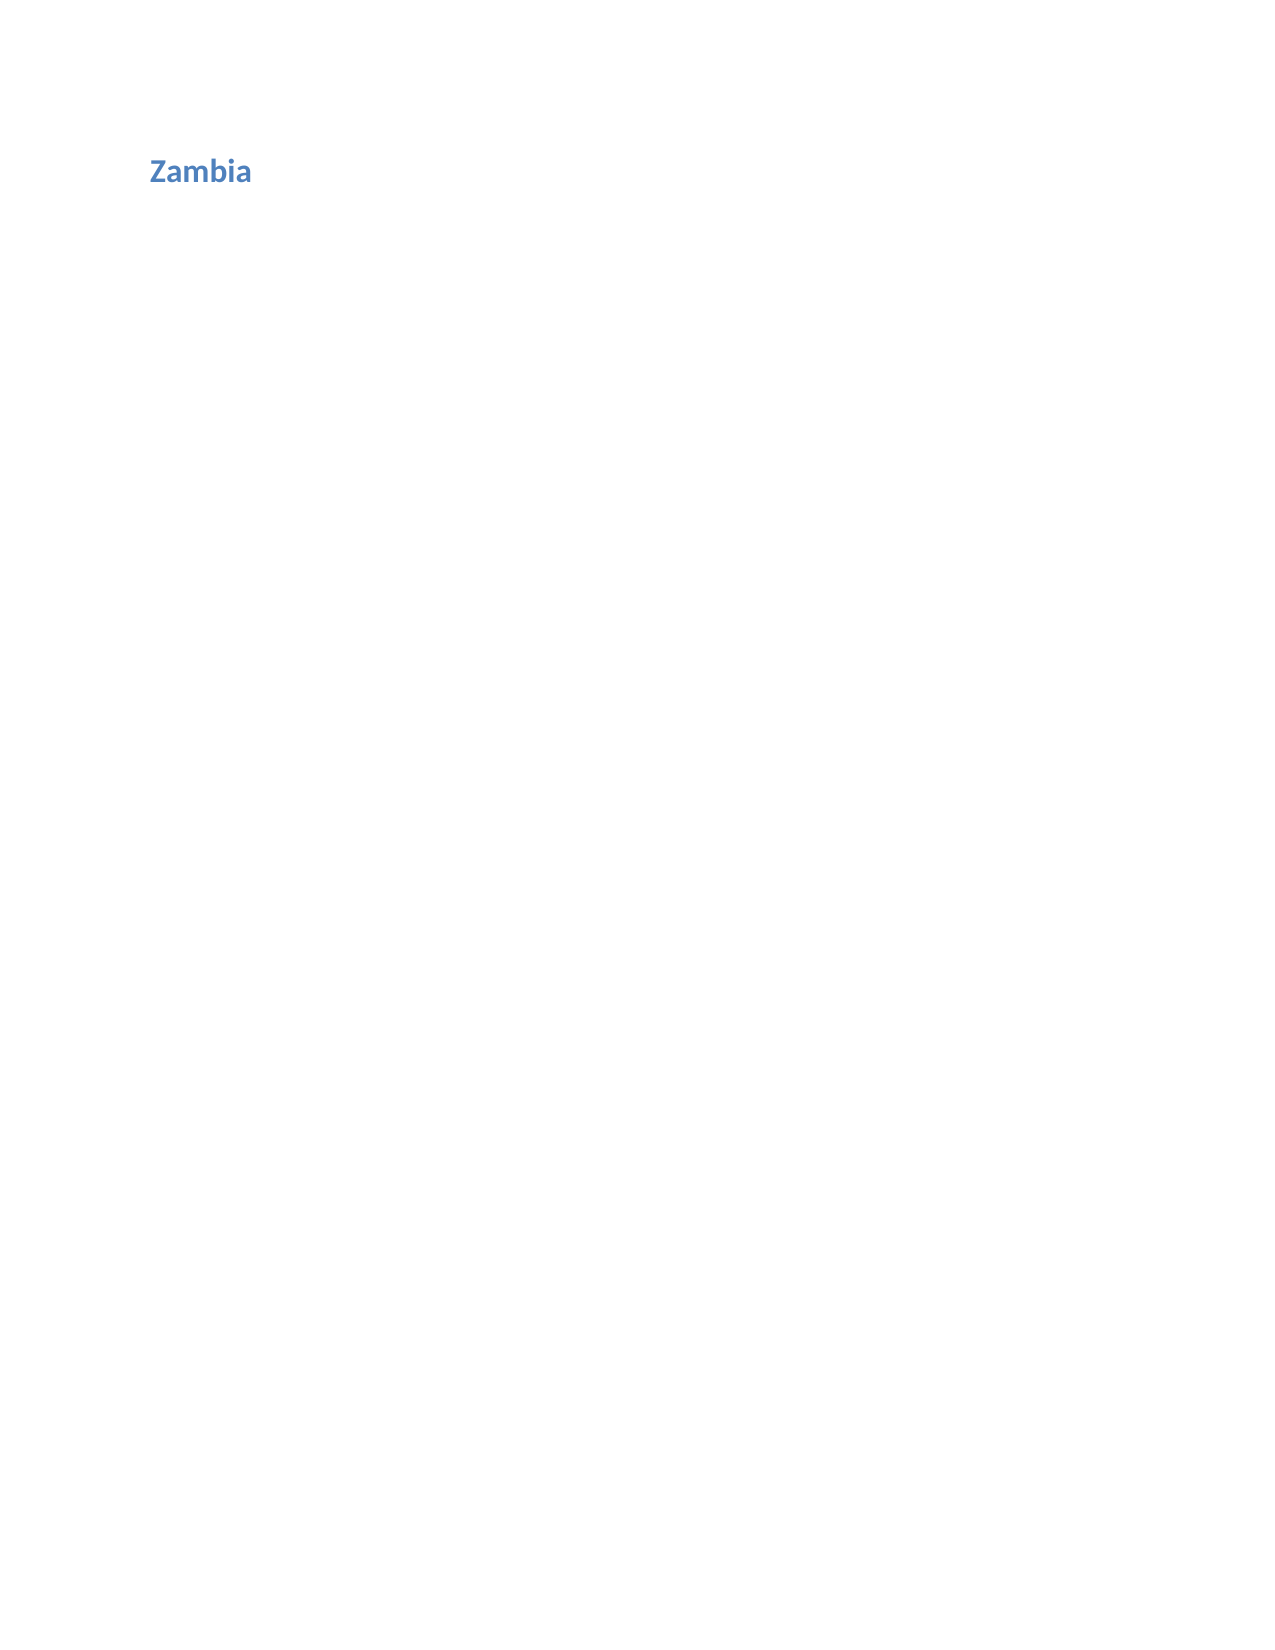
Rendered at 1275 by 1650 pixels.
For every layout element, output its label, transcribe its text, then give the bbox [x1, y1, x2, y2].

subtitle Zambia [150, 150, 1125, 191]
